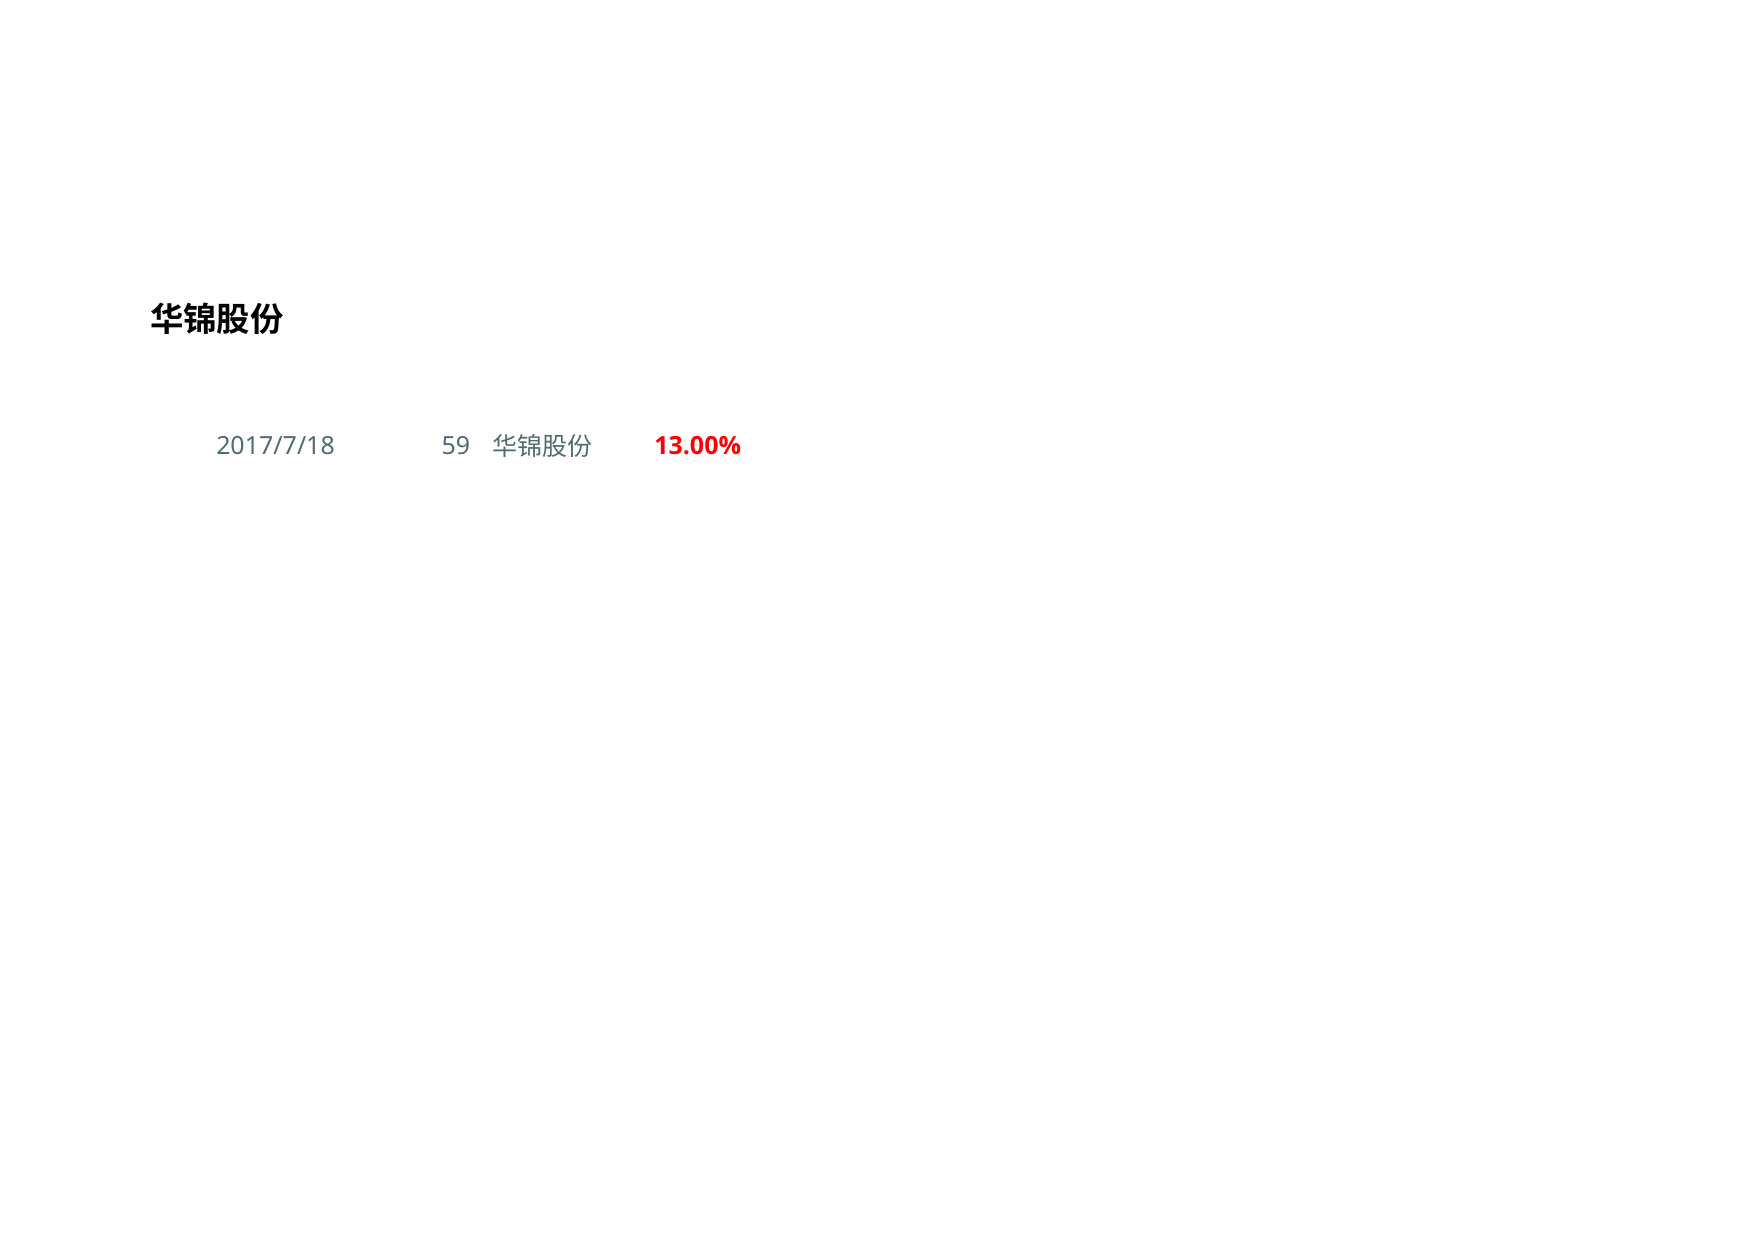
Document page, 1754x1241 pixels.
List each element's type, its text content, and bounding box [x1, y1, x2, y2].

table_header 59 [346, 423, 481, 467]
table_header 华锦股份 [481, 423, 617, 467]
subtitle 华锦股份 [150, 273, 1604, 361]
table_header 13.00% [617, 423, 752, 467]
table_header 2017/7/18 [150, 423, 346, 467]
